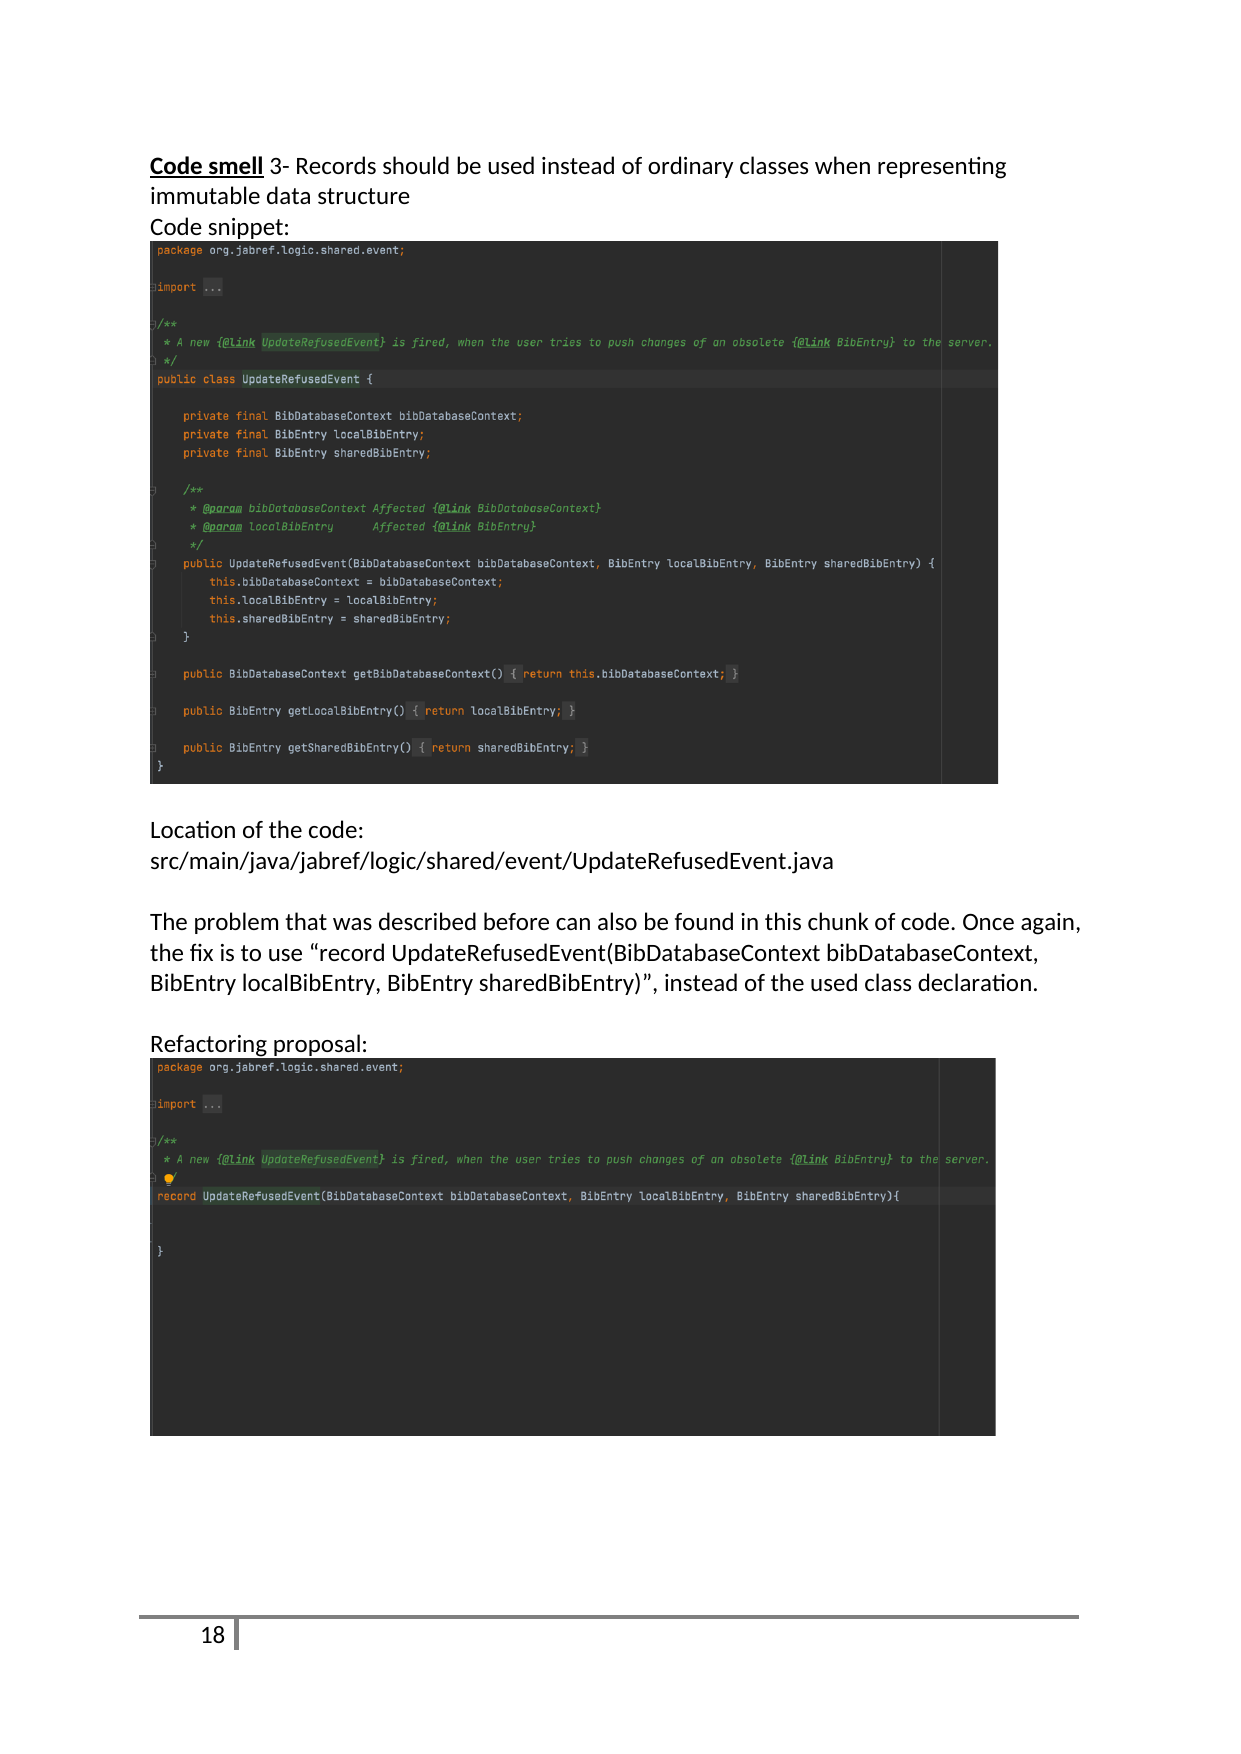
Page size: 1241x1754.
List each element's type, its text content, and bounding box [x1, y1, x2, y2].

picture [150, 1058, 996, 1436]
picture [150, 241, 999, 784]
text src/main/java/jabref/logic/shared/event/UpdateRefusedEvent.java [150, 845, 1090, 876]
text Code smell 3- Records should be used instead of ordinary classes when representing immutable data structure [150, 150, 1090, 211]
text Location of the code: [150, 814, 1090, 845]
text The problem that was described before can also be found in this chunk of code. Once again, the fix is to use “record UpdateRefusedEvent(BibDatabaseContext bibDatabaseContext, BibEntry localBibEntry, BibEntry sharedBibEntry)”, instead of the used class declaration. [150, 906, 1090, 998]
text Refactoring proposal: [150, 1028, 1090, 1059]
text Code snippet: [150, 211, 1090, 242]
